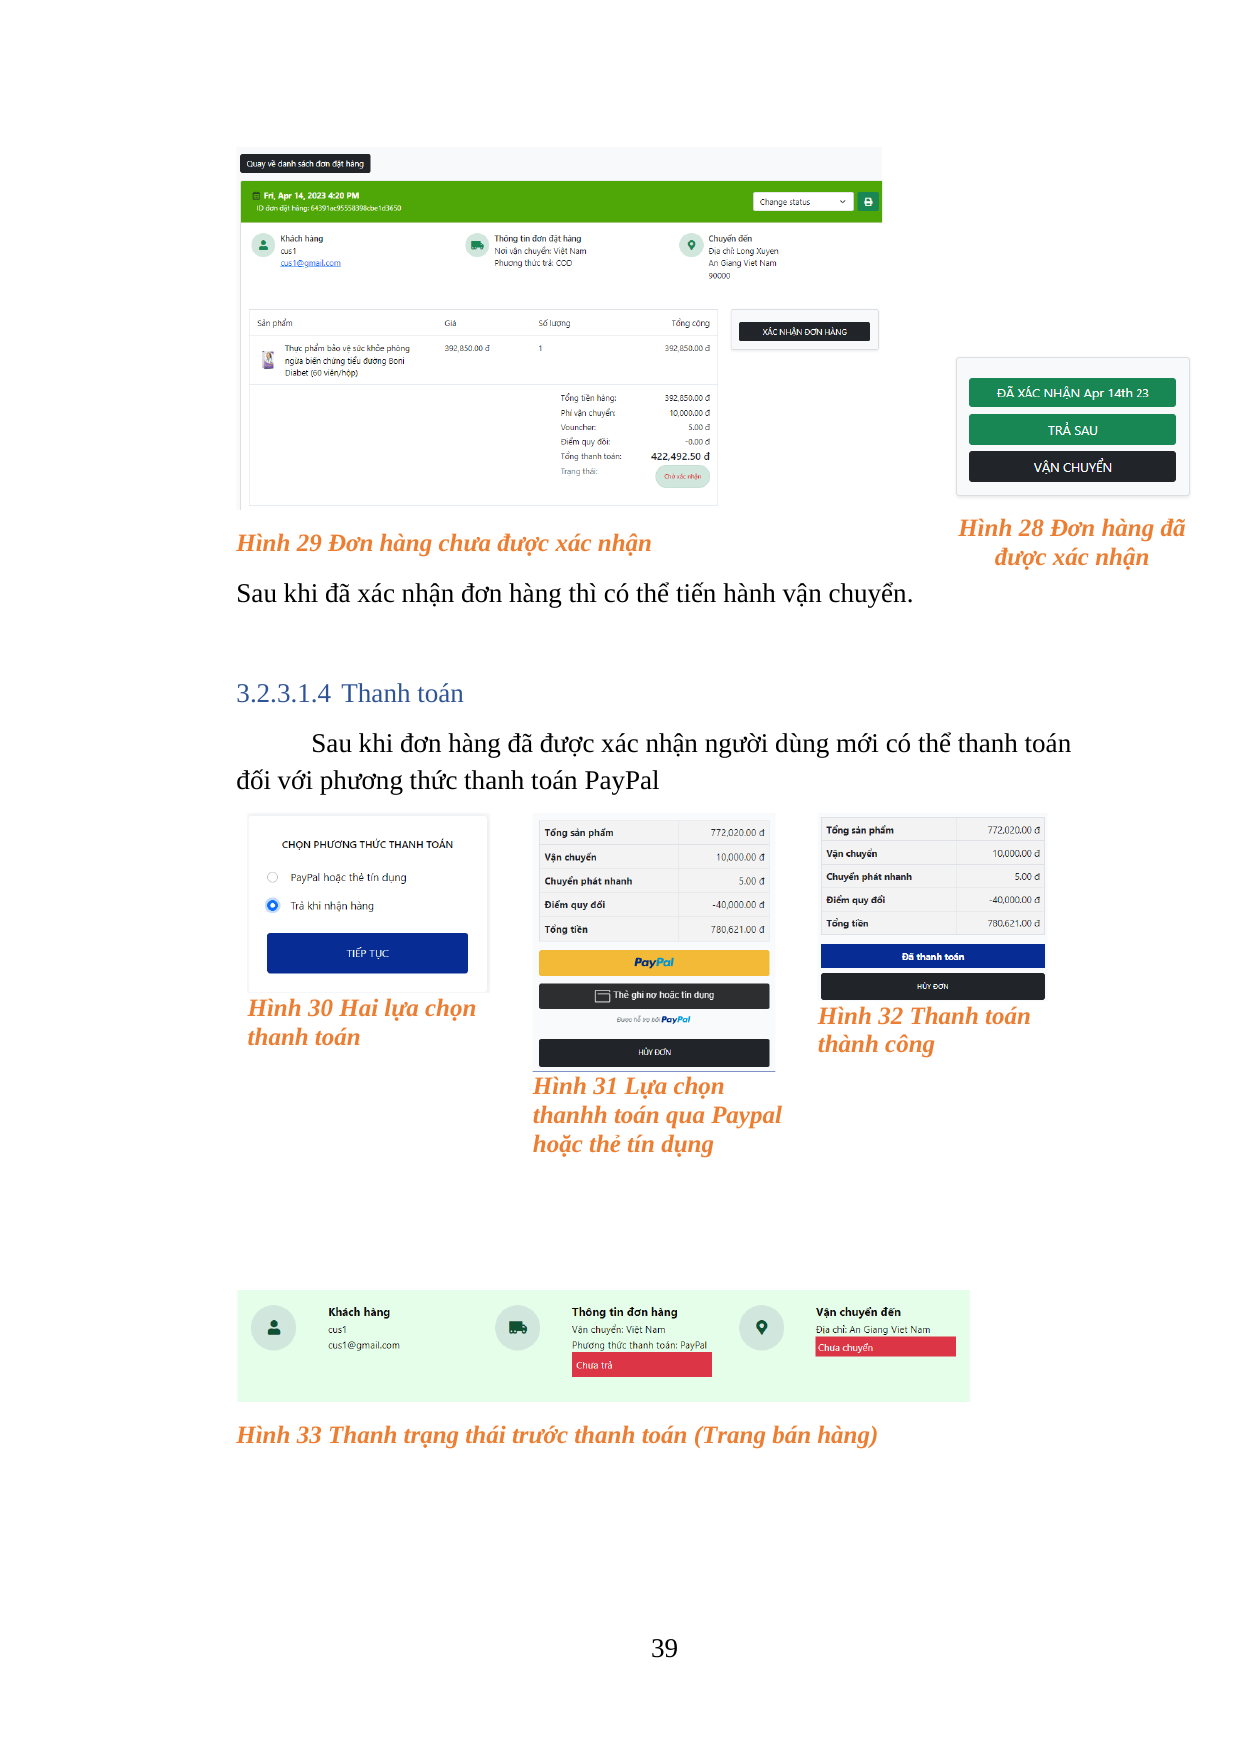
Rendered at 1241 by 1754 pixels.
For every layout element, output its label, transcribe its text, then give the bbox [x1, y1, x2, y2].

picture [952, 351, 1194, 504]
picture [236, 147, 883, 510]
picture [532, 813, 776, 1072]
table_header Hình 31 Lựa chọn thanhh toán qua Paypal hoặc thẻ tín dụng [521, 814, 806, 1178]
picture [236, 1290, 971, 1402]
table_header Hình 30 Hai lựa chọn thanh toán [236, 814, 521, 1178]
text Sau khi đã xác nhận đơn hàng thì có thể tiến hành vận chuyển. [236, 577, 1092, 609]
text Sau khi đơn hàng đã được xác nhận người dùng mới có thể thanh toán đối với phương thức thanh toán PayPal [236, 727, 1092, 795]
subtitle Thanh toán [236, 677, 1092, 708]
table_header Hình 32 Thanh toán thành công [806, 814, 1092, 1178]
picture [247, 813, 491, 993]
text Hình 29 Đơn hàng chưa được xác nhận [236, 528, 952, 557]
text Hình 33 Thanh trạng thái trước thanh toán (Trang bán hàng) [236, 1420, 1092, 1449]
picture [817, 813, 1048, 1001]
